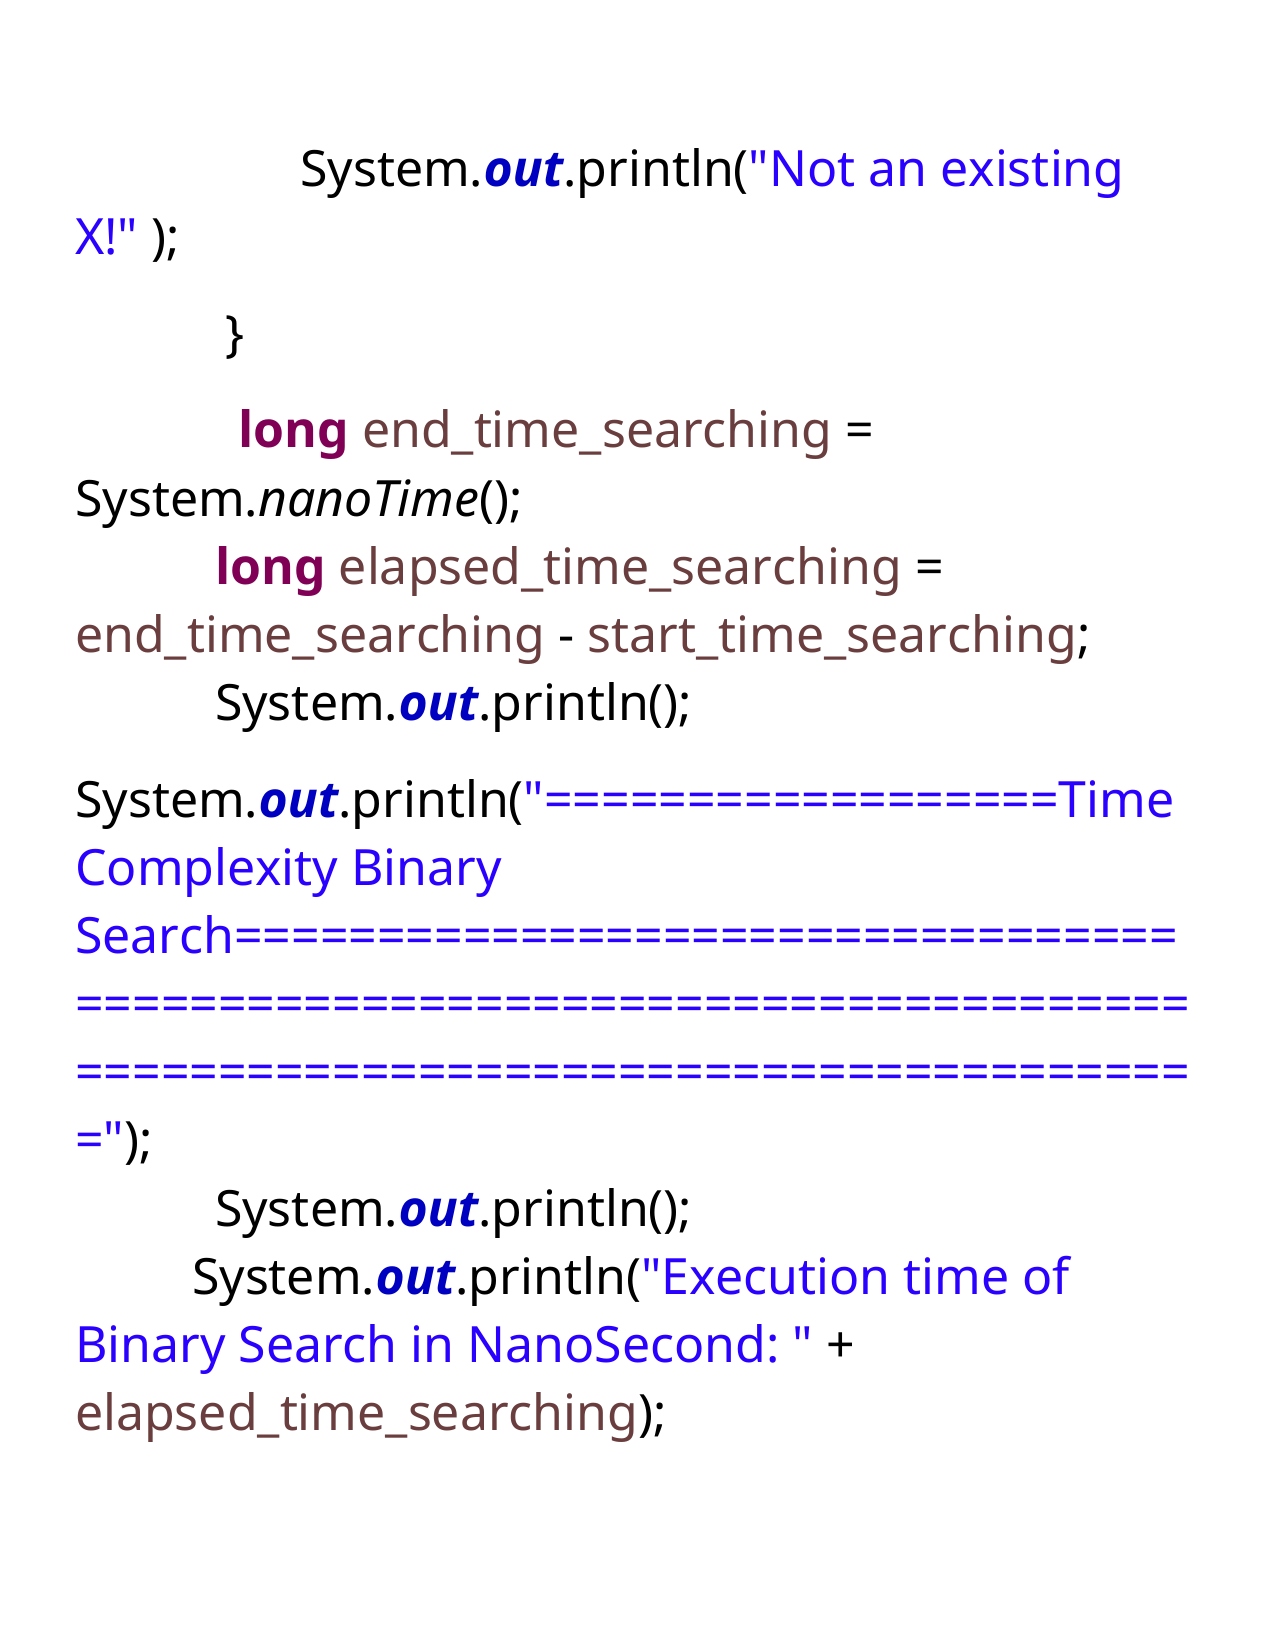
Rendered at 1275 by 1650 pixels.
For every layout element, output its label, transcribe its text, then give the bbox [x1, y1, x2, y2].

text long elapsed_time_searching = end_time_searching - start_time_searching; [75, 531, 1200, 667]
text System.out.println("Execution time of Binary Search in NanoSecond: " + elapsed_time_searching); [75, 1241, 1200, 1445]
text System.out.println("==================Time Complexity Binary Search================================================================================================================"); [75, 735, 1200, 1172]
text } [75, 297, 1200, 366]
text long end_time_searching = System.nanoTime(); [75, 394, 1200, 531]
text System.out.println(); [75, 667, 1200, 735]
text System.out.println(); [75, 1172, 1200, 1241]
text System.out.println("Not an existing X!" ); [75, 132, 1200, 269]
